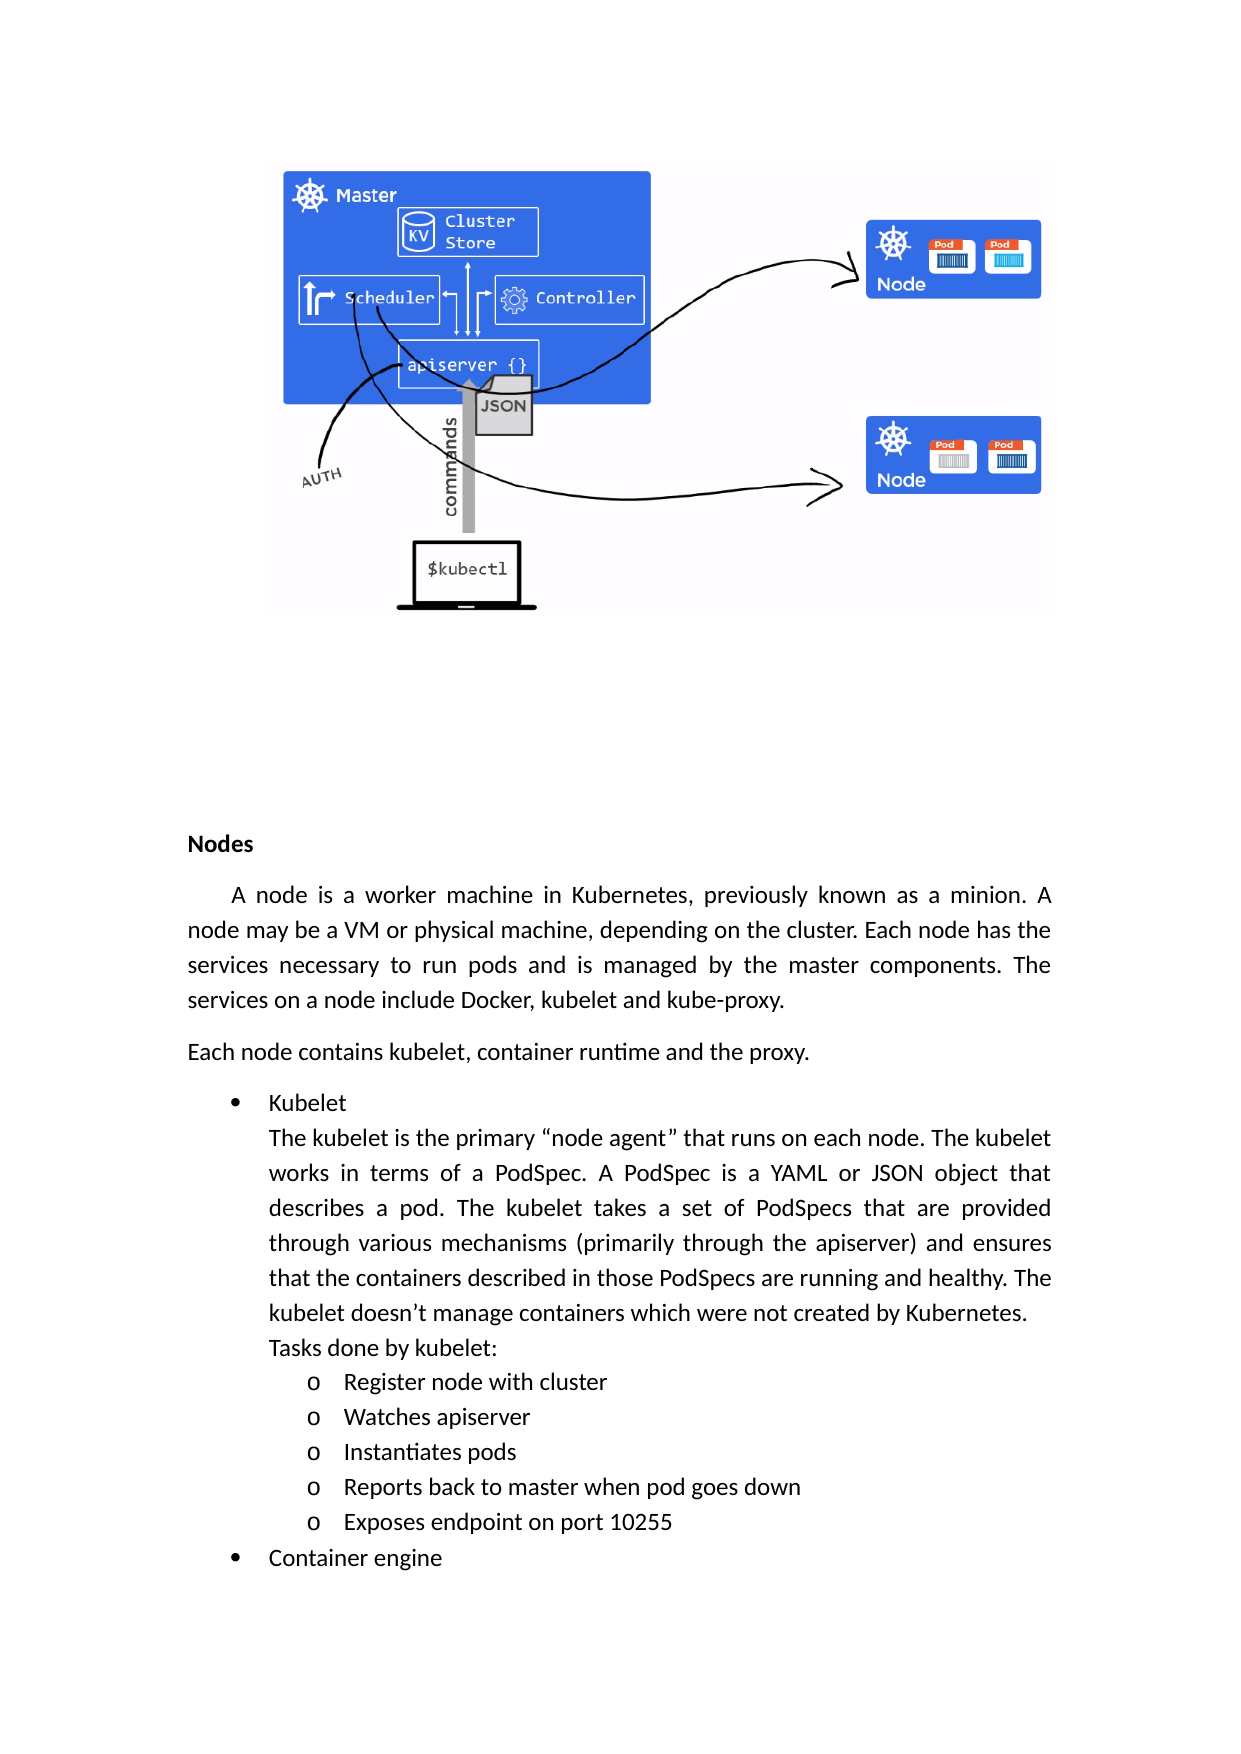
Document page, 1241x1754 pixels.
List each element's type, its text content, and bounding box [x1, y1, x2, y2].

list Exposes endpoint on port 10255 [306, 1506, 1053, 1539]
list Reports back to master when pod goes down [306, 1471, 1053, 1504]
list Register node with cluster [306, 1366, 1053, 1399]
text Each node contains kubelet, container runtime and the proxy. [187, 1035, 1053, 1067]
text Nodes [187, 827, 1053, 859]
picture [262, 162, 1054, 615]
list Instantiates pods [306, 1436, 1053, 1469]
list Kubelet [231, 1087, 1053, 1119]
text A node is a worker machine in Kubernetes, previously known as a minion. A node may be a VM or physical machine, depending on the cluster. Each node has the services necessary to run pods and is managed by the master components. The services on a node include Docker, kubelet and kube-proxy. [187, 878, 1053, 1016]
list Tasks done by kubelet: [269, 1331, 1053, 1364]
list The kubelet is the primary “node agent” that runs on each node. The kubelet works in terms of a PodSpec. A PodSpec is a YAML or JSON object that describes a pod. The kubelet takes a set of PodSpecs that are provided through various mechanisms (primarily through the apiserver) and ensures that the containers described in those PodSpecs are running and healthy. The kubelet doesn’t manage containers which were not created by Kubernetes. [269, 1121, 1053, 1329]
list Watches apiserver [306, 1401, 1053, 1434]
list Container engine [231, 1541, 1053, 1574]
